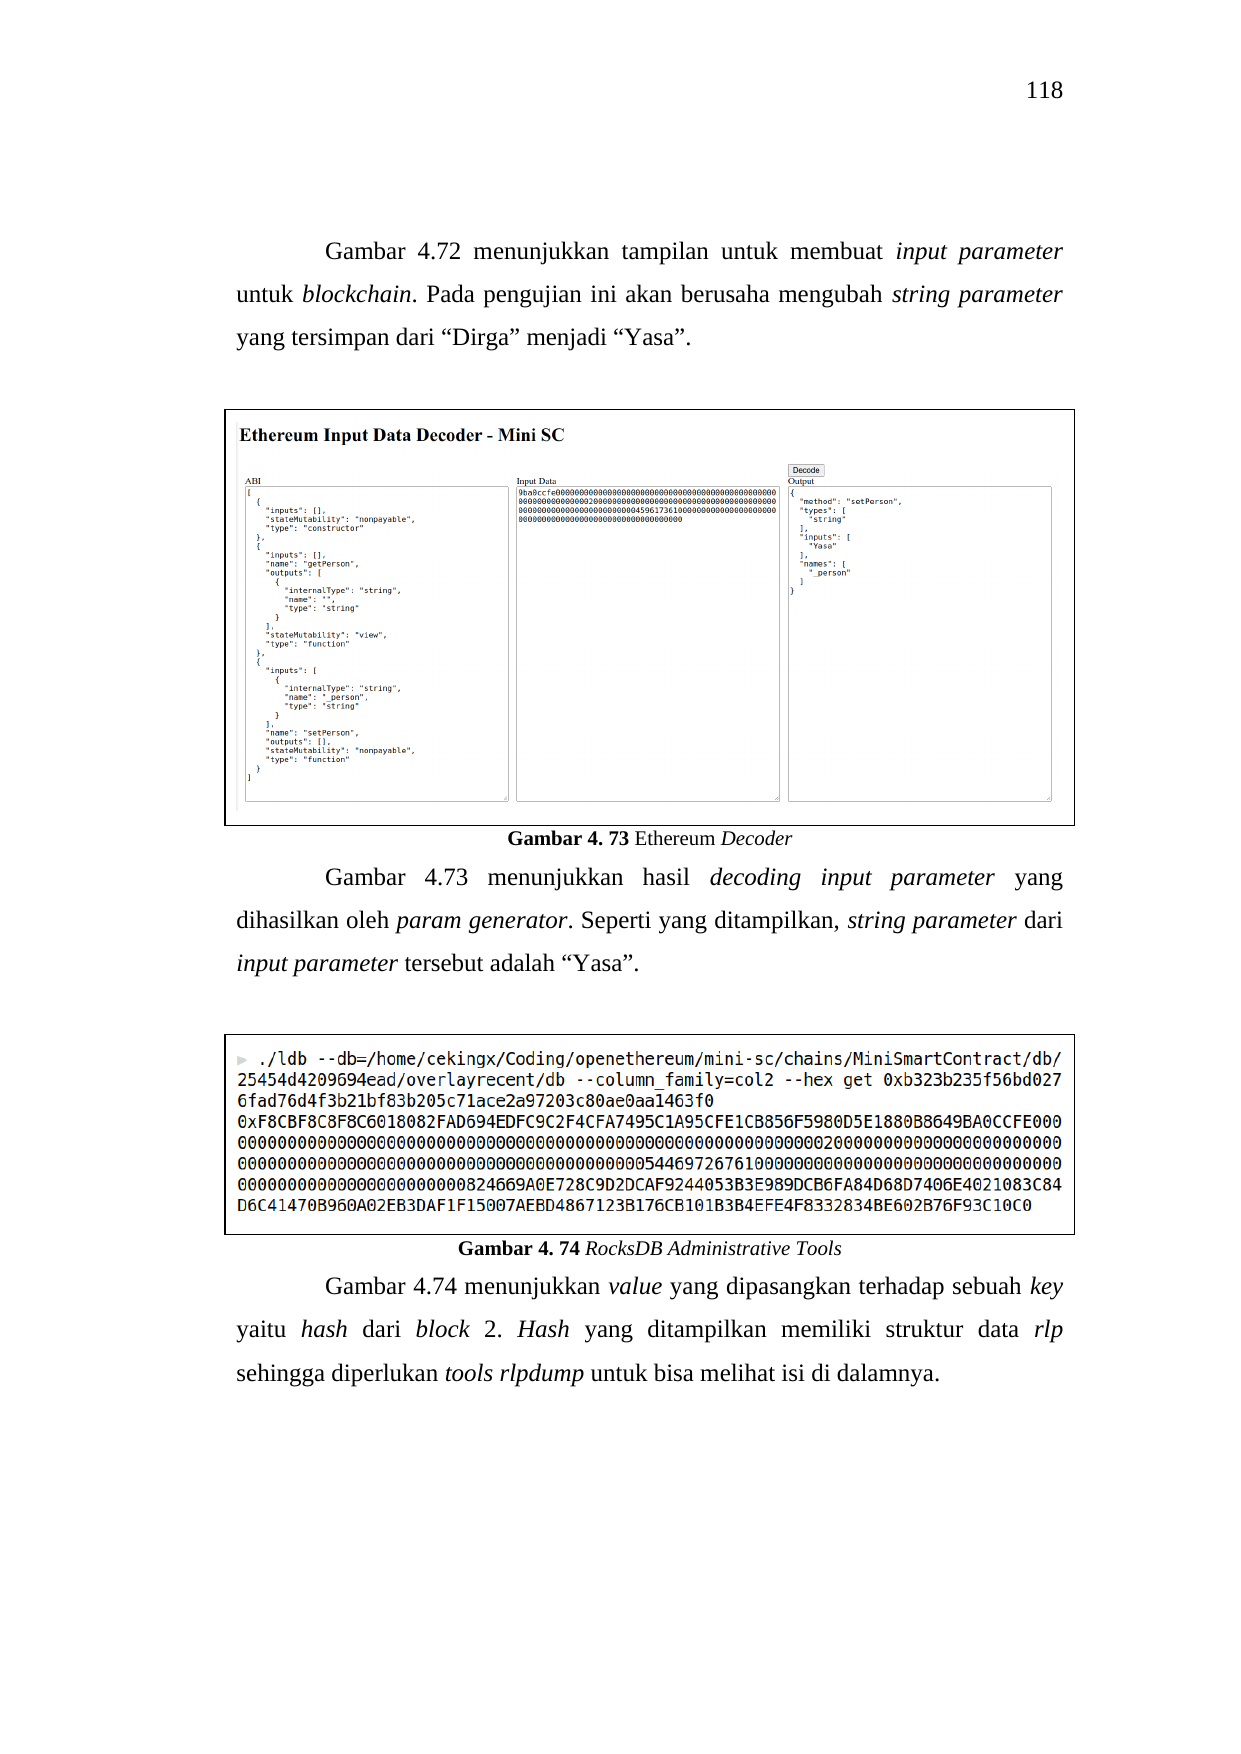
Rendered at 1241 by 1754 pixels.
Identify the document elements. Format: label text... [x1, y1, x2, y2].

text Gambar 4. 74 RocksDB Administrative Tools [236, 1235, 1063, 1259]
picture [236, 1047, 1064, 1221]
text Gambar 4.72 menunjukkan tampilan untuk membuat input parameter untuk blockchain. Pada pengujian ini akan berusaha mengubah string parameter yang tersimpan dari “Dirga” menjadi “Yasa”. [236, 236, 1063, 351]
table_header [226, 1035, 1074, 1234]
text Gambar 4.73 menunjukkan hasil decoding input parameter yang dihasilkan oleh param generator. Seperti yang ditampilkan, string parameter dari input parameter tersebut adalah “Yasa”. [236, 862, 1063, 977]
text Gambar 4. 73 Ethereum Decoder [236, 826, 1063, 850]
text Gambar 4.74 menunjukkan value yang dipasangkan terhadap sebuah key yaitu hash dari block 2. Hash yang ditampilkan memiliki struktur data rlp sehingga diperlukan tools rlpdump untuk bisa melihat isi di dalamnya. [236, 1271, 1063, 1386]
table_header [226, 410, 1074, 825]
picture [236, 422, 1064, 811]
